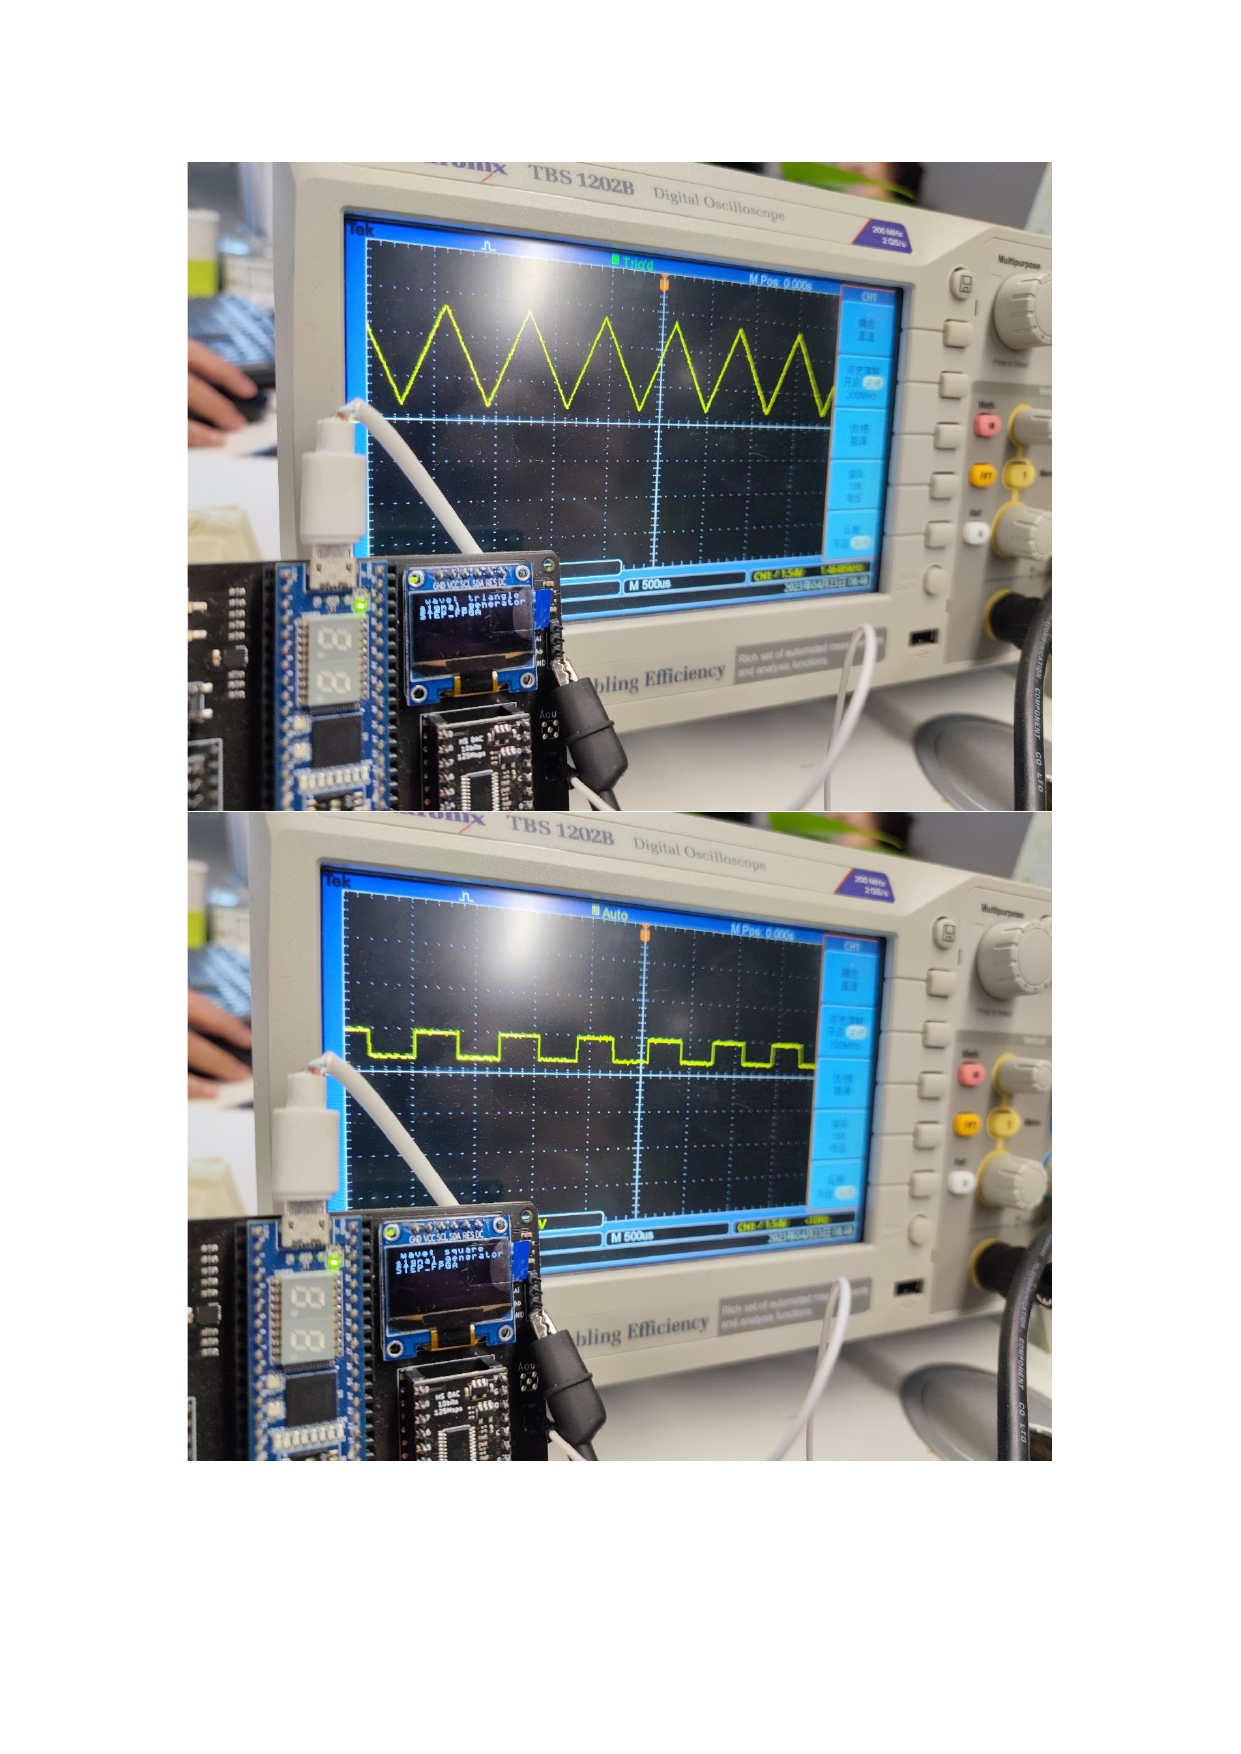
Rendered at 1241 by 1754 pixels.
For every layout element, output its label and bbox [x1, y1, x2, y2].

picture [187, 162, 1052, 811]
picture [187, 812, 1052, 1461]
